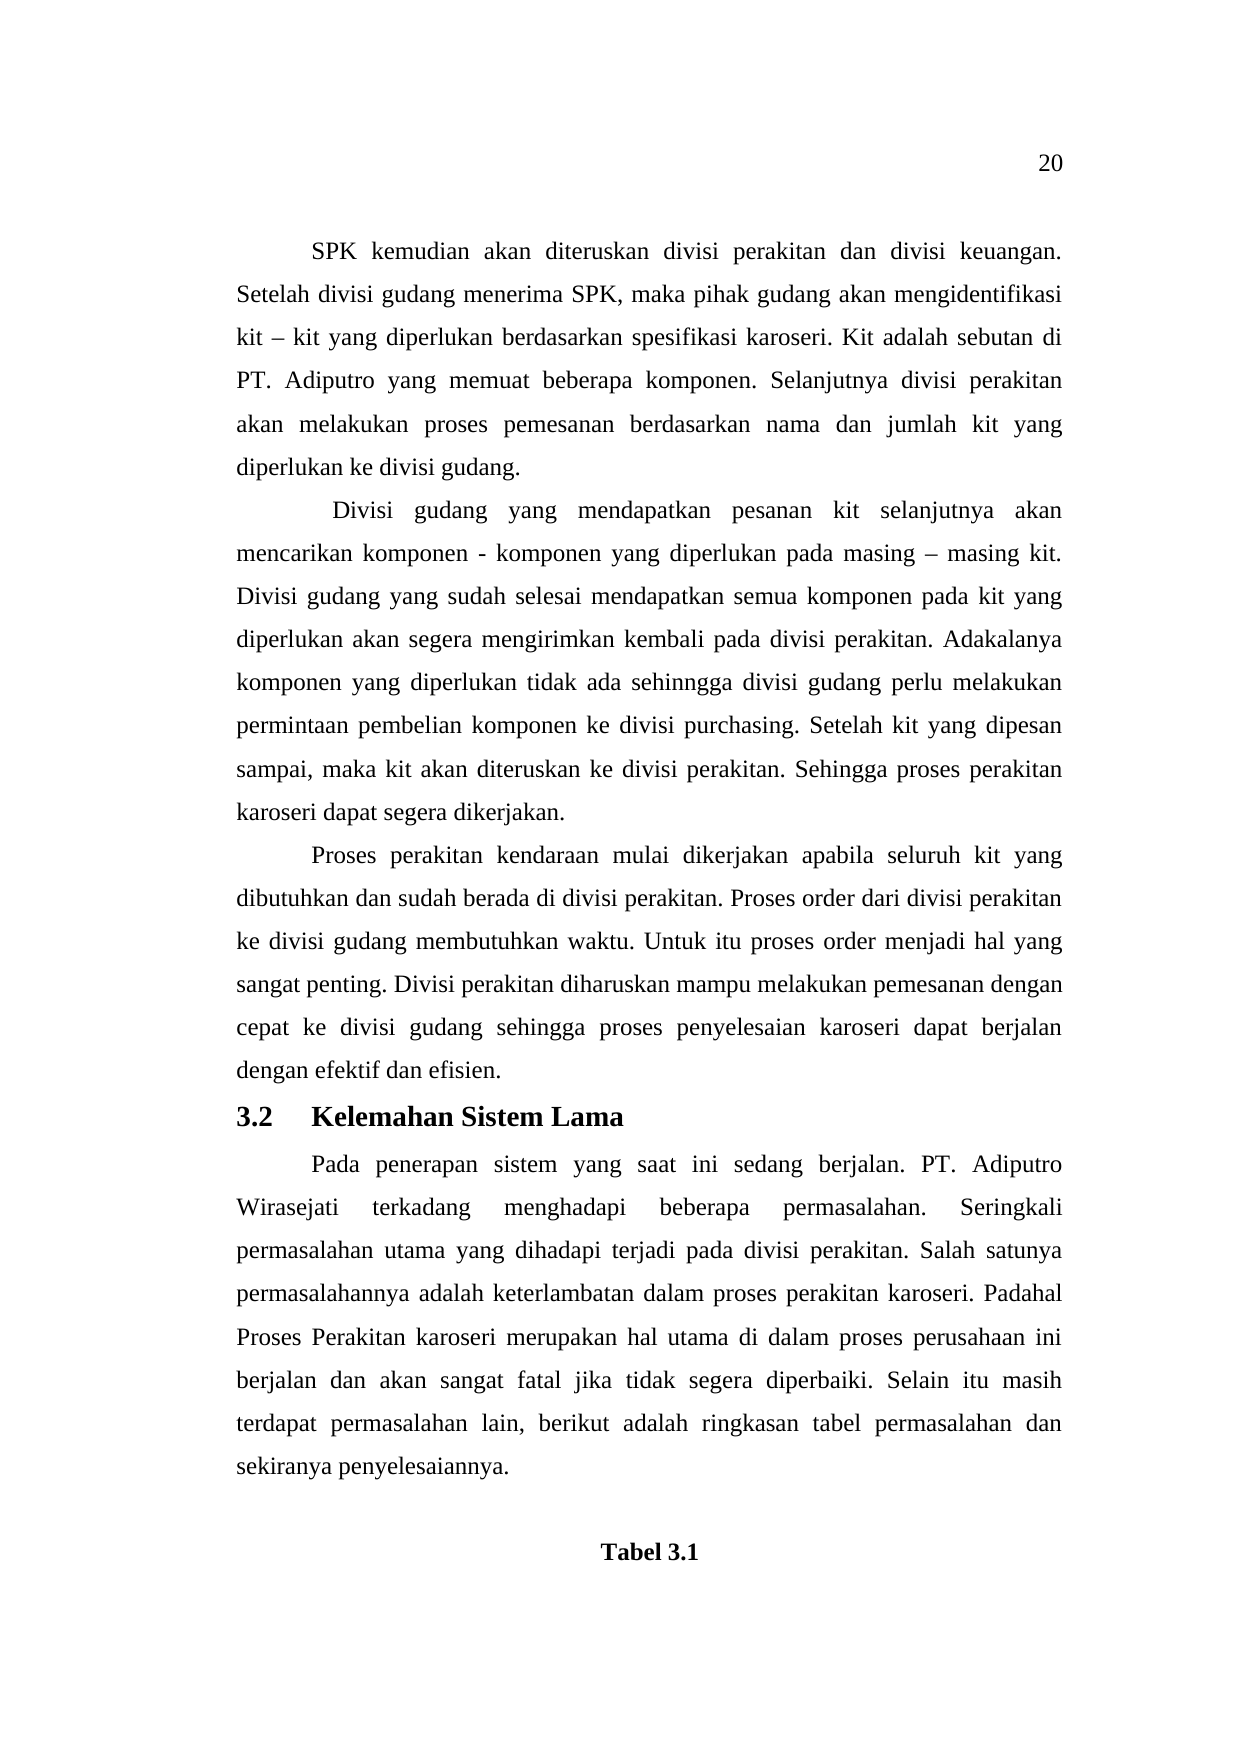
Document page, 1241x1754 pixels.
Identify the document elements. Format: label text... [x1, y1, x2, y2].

text SPK kemudian akan diteruskan divisi perakitan dan divisi keuangan. Setelah divisi gudang menerima SPK, maka pihak gudang akan mengidentifikasi kit – kit yang diperlukan berdasarkan spesifikasi karoseri. Kit adalah sebutan di PT. Adiputro yang memuat beberapa komponen. Selanjutnya divisi perakitan akan melakukan proses pemesanan berdasarkan nama dan jumlah kit yang diperlukan ke divisi gudang. [236, 236, 1063, 481]
text Tabel 3.1 [236, 1537, 1063, 1566]
text Pada penerapan sistem yang saat ini sedang berjalan. PT. Adiputro Wirasejati terkadang menghadapi beberapa permasalahan. Seringkali permasalahan utama yang dihadapi terjadi pada divisi perakitan. Salah satunya permasalahannya adalah keterlambatan dalam proses perakitan karoseri. Padahal Proses Perakitan karoseri merupakan hal utama di dalam proses perusahaan ini berjalan dan akan sangat fatal jika tidak segera diperbaiki. Selain itu masih terdapat permasalahan lain, berikut adalah ringkasan tabel permasalahan dan sekiranya penyelesaiannya. [236, 1149, 1063, 1480]
list Kelemahan Sistem Lama [236, 1099, 1063, 1132]
text Divisi gudang yang mendapatkan pesanan kit selanjutnya akan mencarikan komponen - komponen yang diperlukan pada masing – masing kit. Divisi gudang yang sudah selesai mendapatkan semua komponen pada kit yang diperlukan akan segera mengirimkan kembali pada divisi perakitan. Adakalanya komponen yang diperlukan tidak ada sehinngga divisi gudang perlu melakukan permintaan pembelian komponen ke divisi purchasing. Setelah kit yang dipesan sampai, maka kit akan diteruskan ke divisi perakitan. Sehingga proses perakitan karoseri dapat segera dikerjakan. [236, 495, 1063, 826]
text Proses perakitan kendaraan mulai dikerjakan apabila seluruh kit yang dibutuhkan dan sudah berada di divisi perakitan. Proses order dari divisi perakitan ke divisi gudang membutuhkan waktu. Untuk itu proses order menjadi hal yang sangat penting. Divisi perakitan diharuskan mampu melakukan pemesanan dengan cepat ke divisi gudang sehingga proses penyelesaian karoseri dapat berjalan dengan efektif dan efisien. [236, 840, 1063, 1084]
